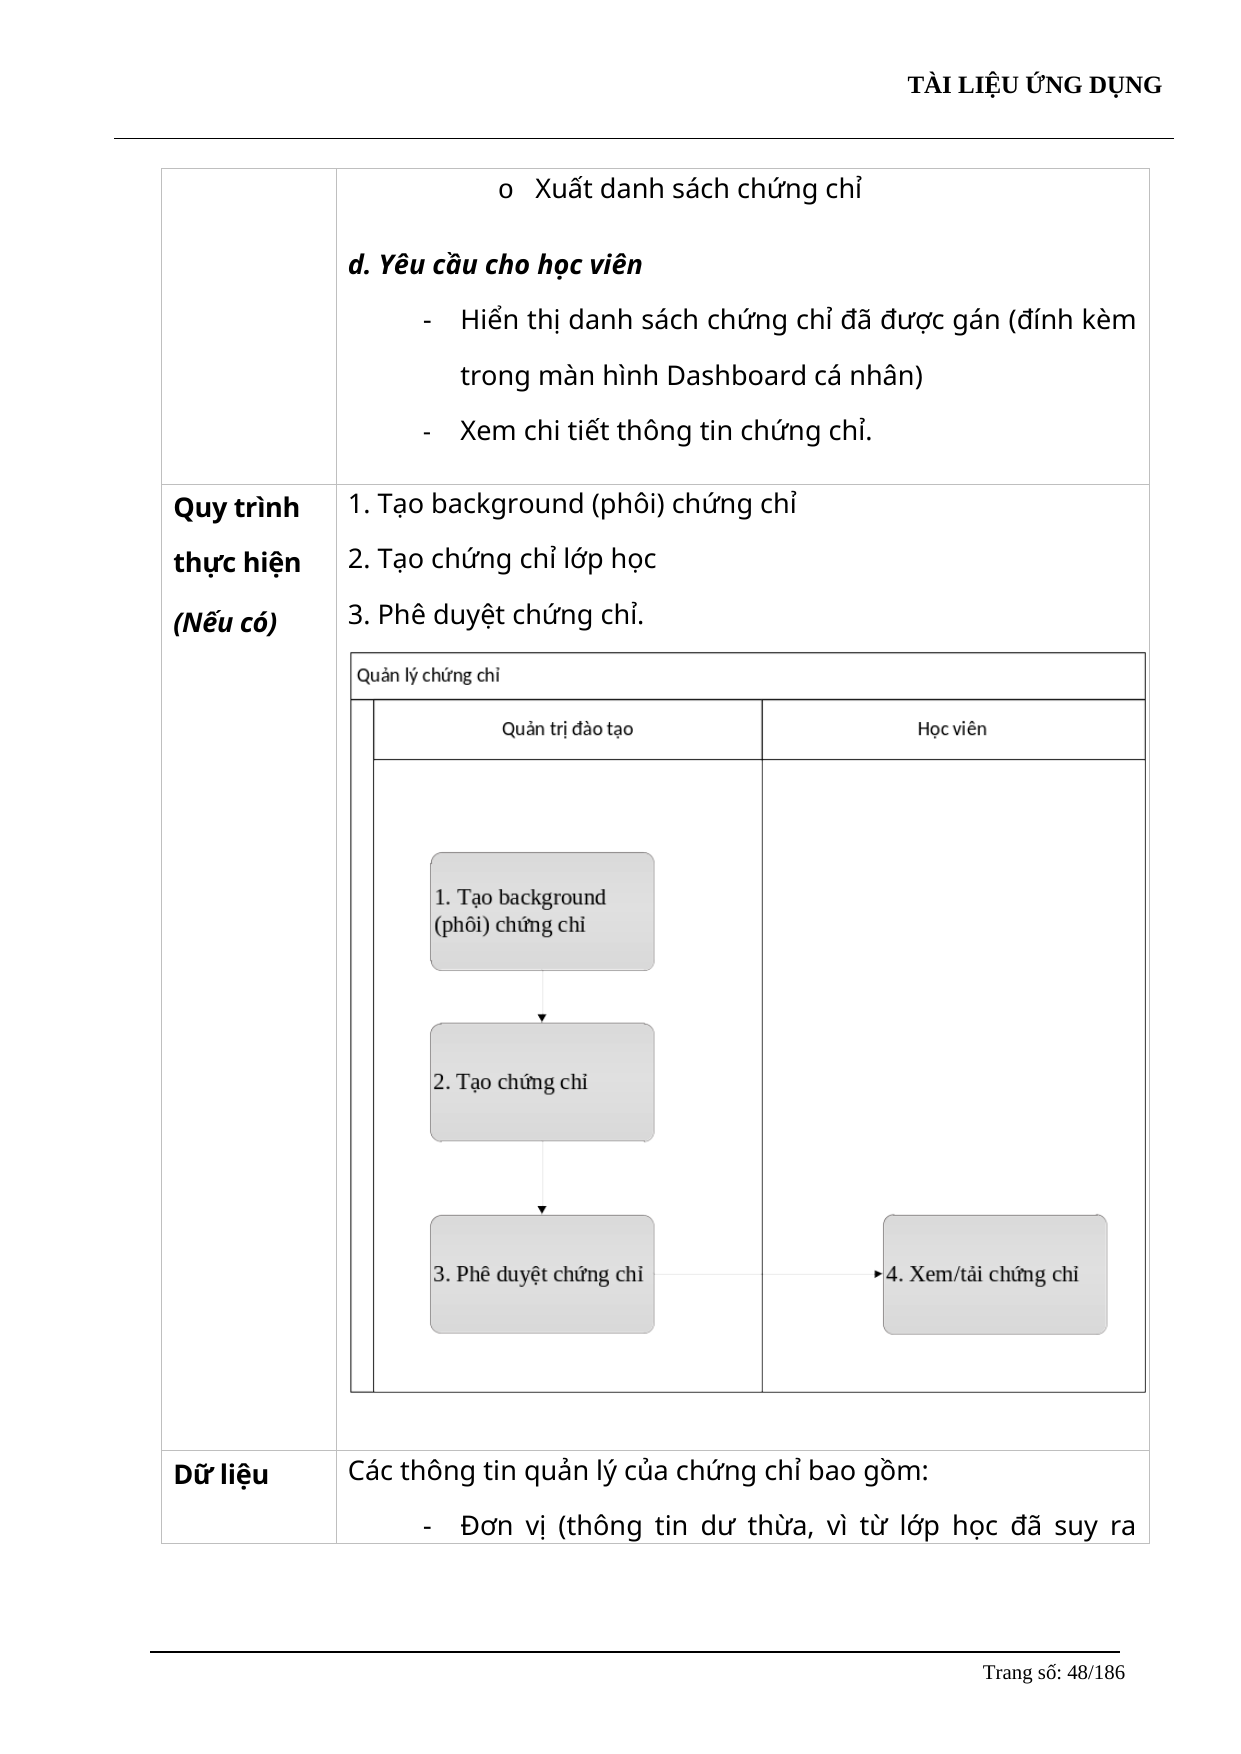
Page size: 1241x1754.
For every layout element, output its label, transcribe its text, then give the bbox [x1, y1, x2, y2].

table_cell Dữ liệu [162, 1451, 336, 1543]
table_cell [162, 169, 336, 483]
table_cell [337, 169, 1149, 483]
table_cell Quy trình thực hiện (Nếu có) [162, 485, 336, 1450]
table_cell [337, 1451, 1149, 1543]
table_cell 1. Tạo background (phôi) chứng chỉ 2. Tạo chứng chỉ lớp học 3. Phê duyệt chứng chỉ. [337, 485, 1149, 1450]
